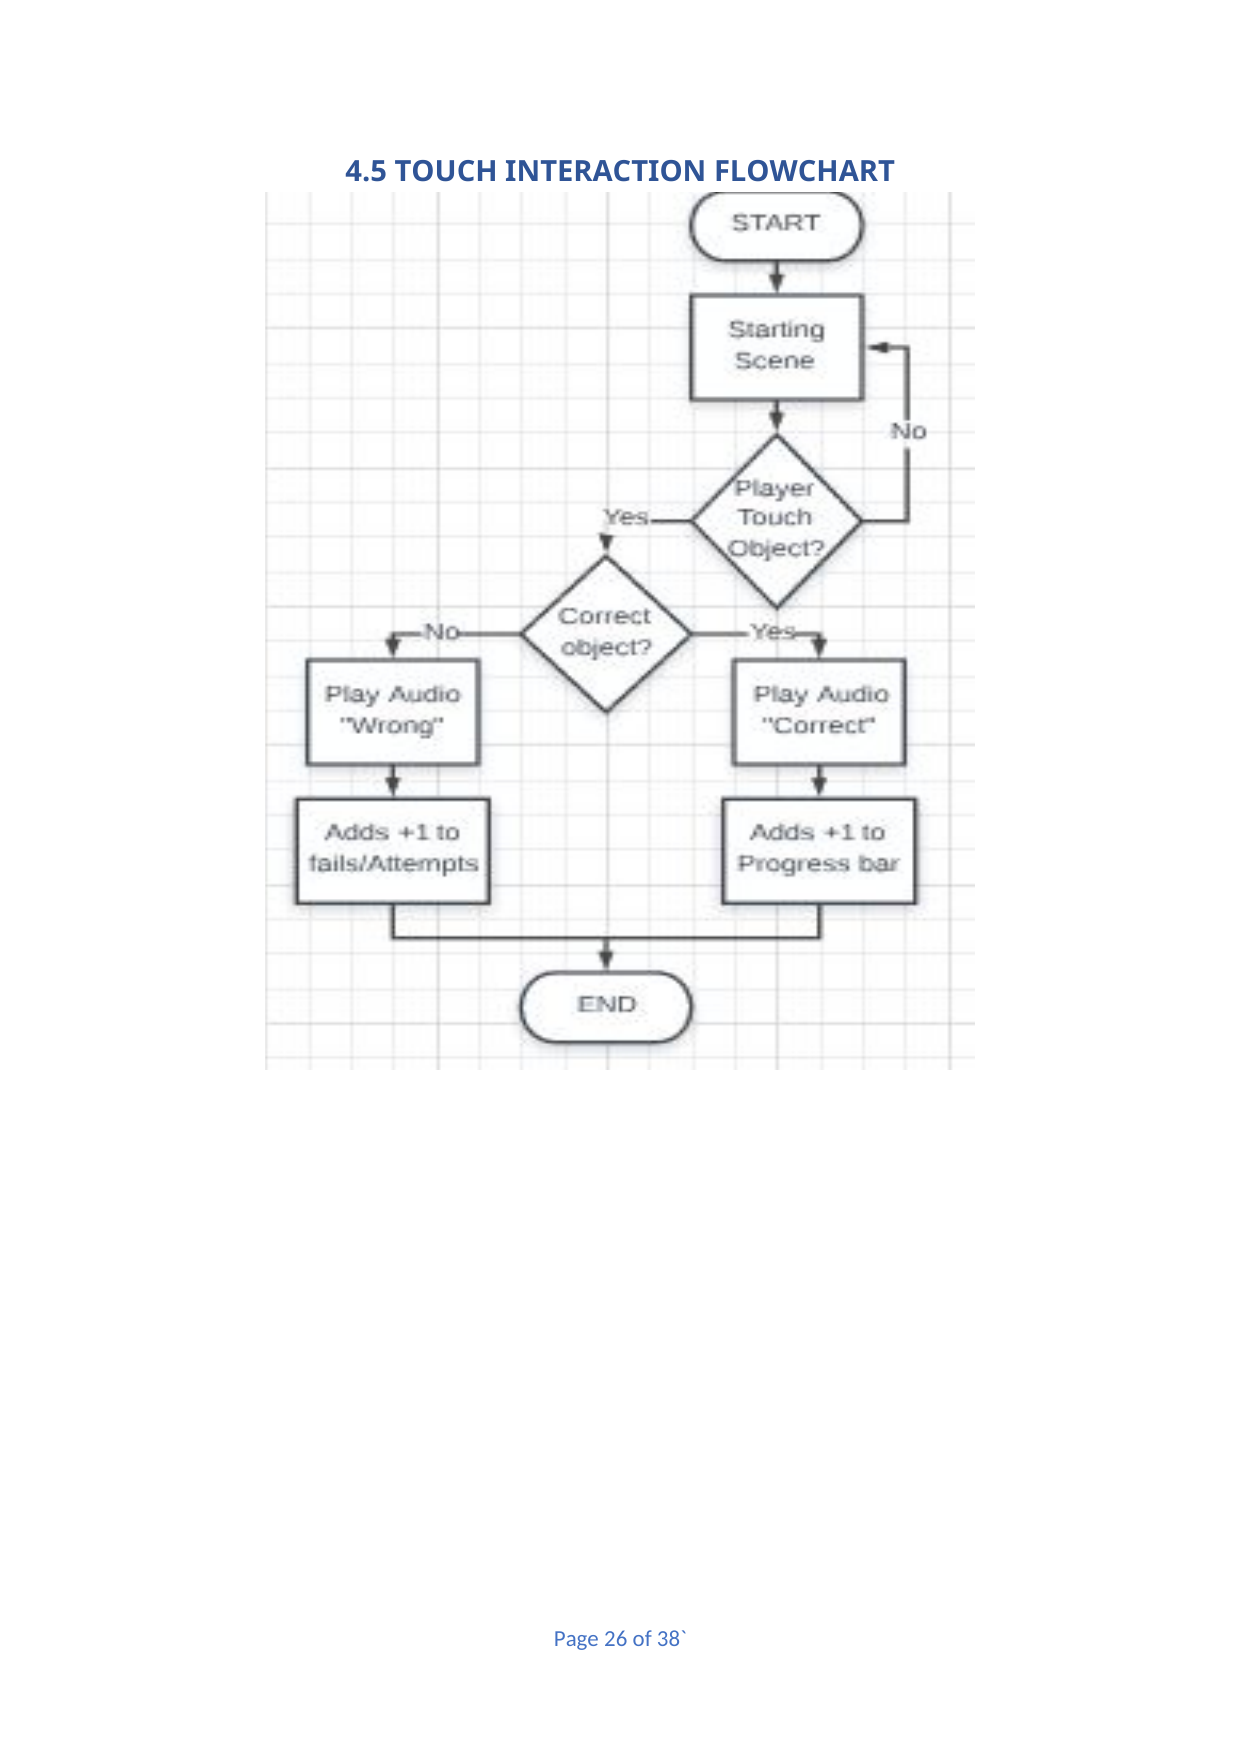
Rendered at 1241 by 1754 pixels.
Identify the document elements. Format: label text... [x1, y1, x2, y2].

subtitle 4.5 TOUCH INTERACTION FLOWCHART [150, 150, 1090, 190]
picture [265, 192, 975, 1070]
